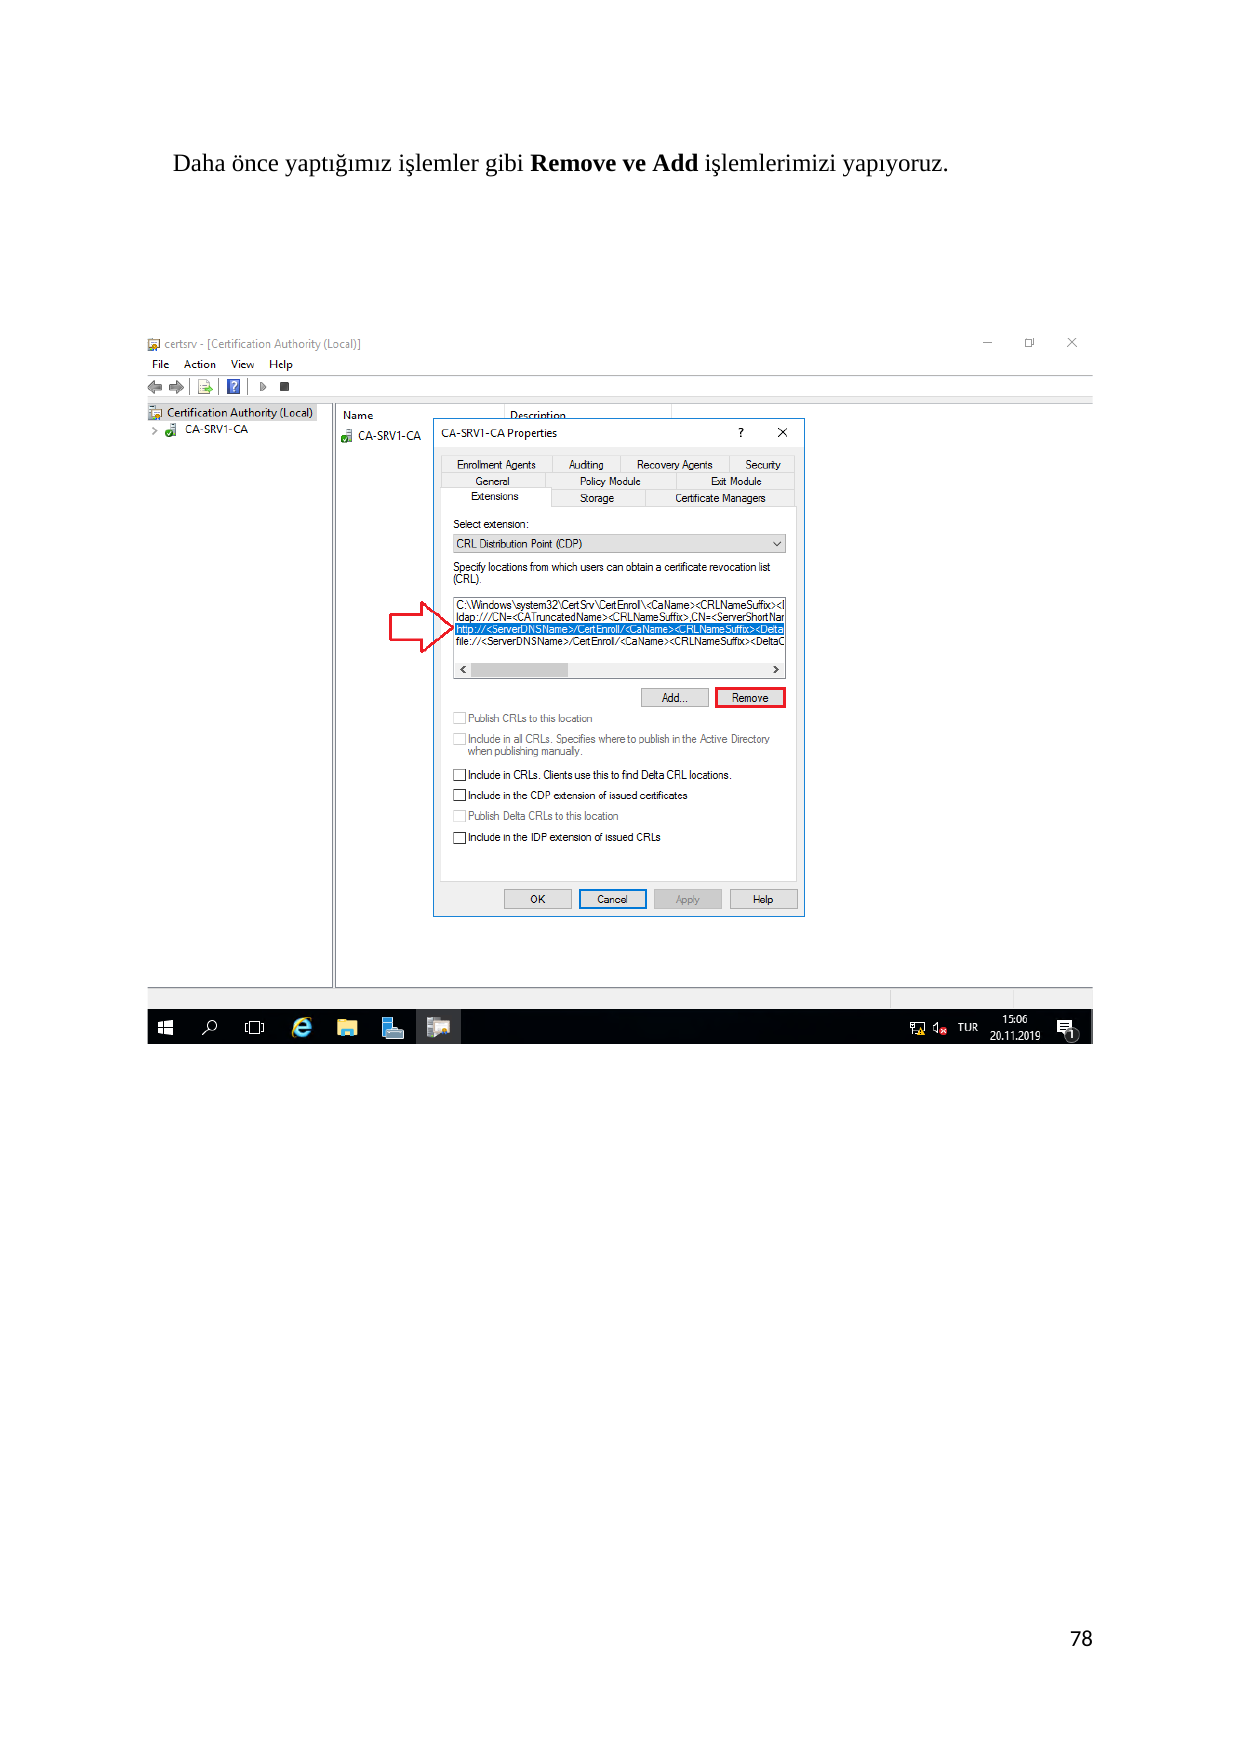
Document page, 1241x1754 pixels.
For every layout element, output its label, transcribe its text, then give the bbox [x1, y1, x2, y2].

picture [147, 338, 1093, 1044]
text Daha önce yaptığımız işlemler gibi Remove ve Add işlemlerimizi yapıyoruz. [148, 148, 1093, 176]
